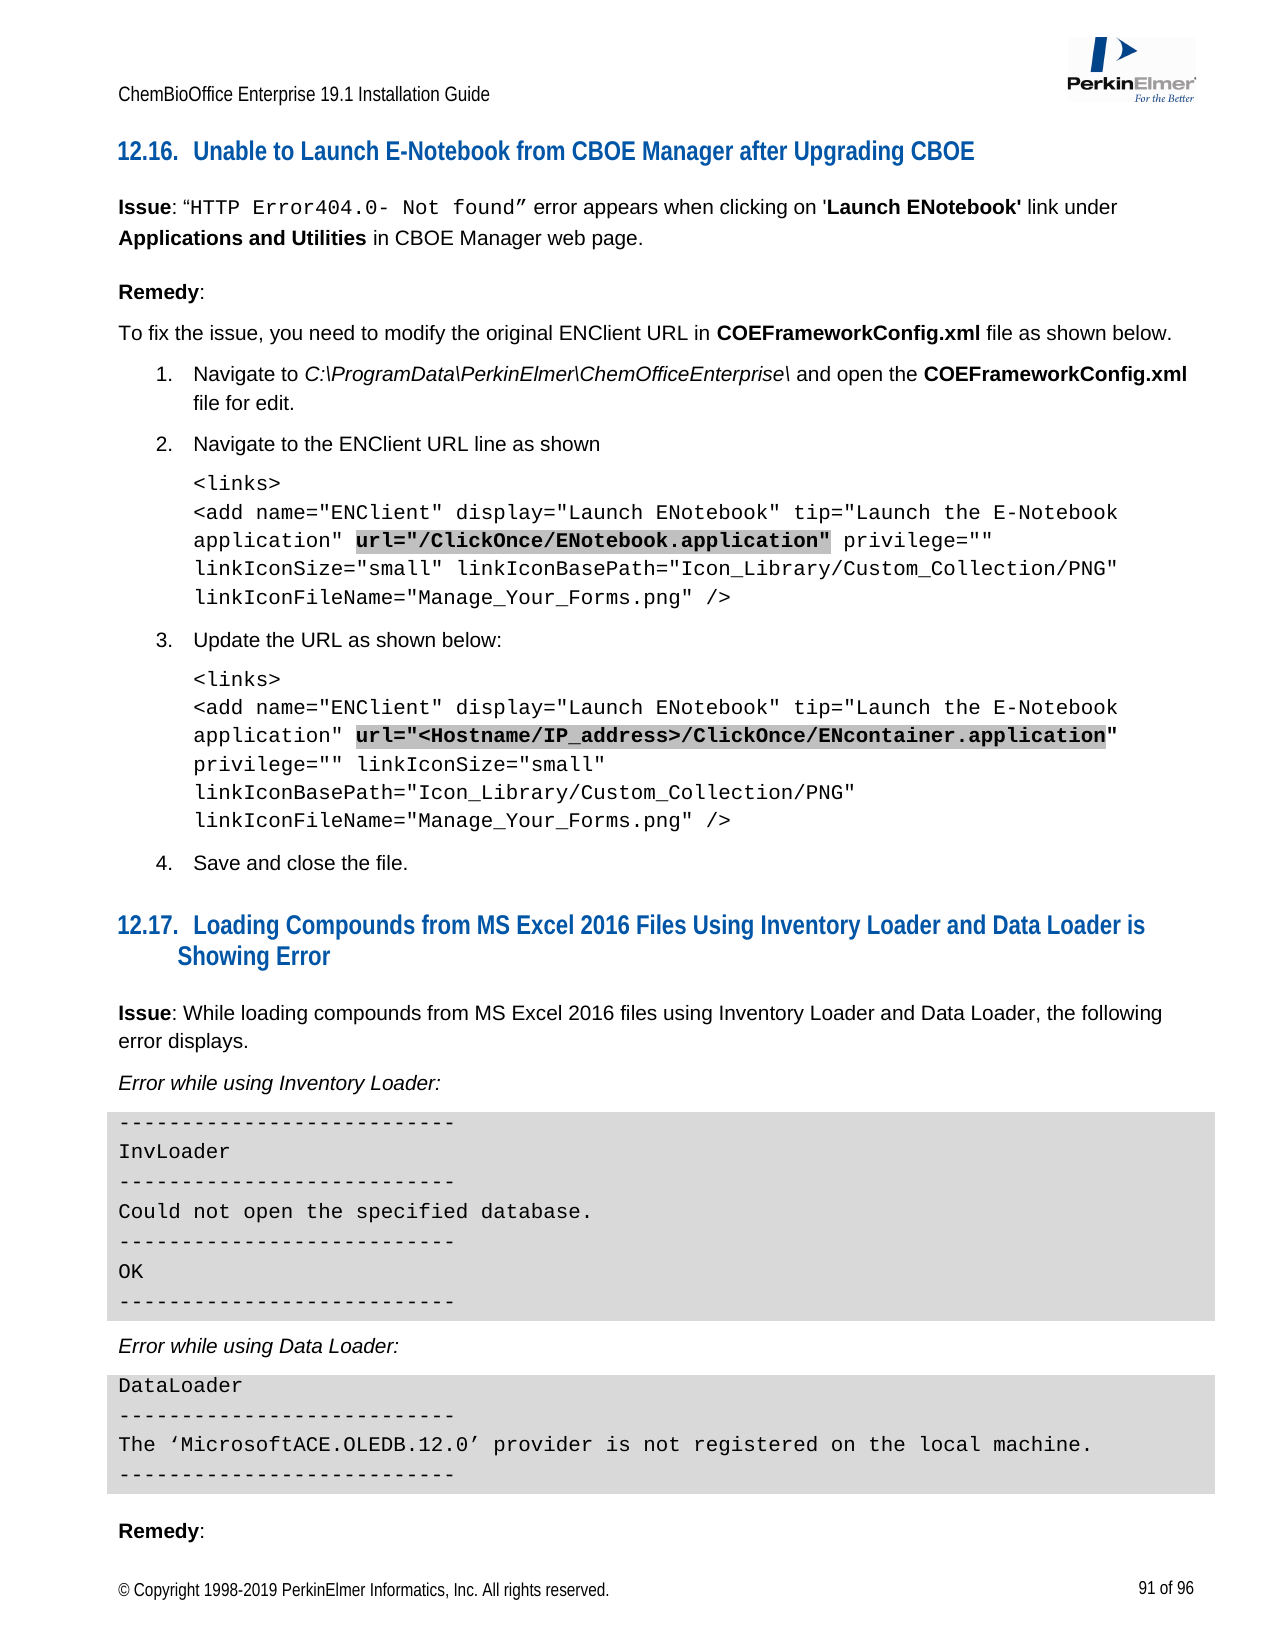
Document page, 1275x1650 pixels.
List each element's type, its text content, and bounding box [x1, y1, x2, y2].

picture [1067, 37, 1197, 102]
list Update the URL as shown below: [156, 627, 1204, 651]
list Navigate to the ENClient URL line as shown [156, 432, 1204, 456]
text Issue: While loading compounds from MS Excel 2016 files using Inventory Loader and Data Loader, the following error displays. [118, 1000, 1204, 1053]
text Issue: “HTTP Error404.0- Not found” error appears when clicking on 'Launch ENotebook' link under Applications and Utilities in CBOE Manager web page. [118, 195, 1204, 250]
text To fix the issue, you need to modify the original ENClient URL in COEFrameworkConfig.xml file as shown below. [118, 321, 1204, 345]
text Remedy: [118, 279, 1204, 303]
list Save and close the file. [156, 851, 1204, 875]
table_header --------------------------- InvLoader --------------------------- Could not open the specified database. --------------------------- OK --------------------------- [107, 1112, 1215, 1321]
subtitle Loading Compounds from MS Excel 2016 Files Using Inventory Loader and Data Loader is Showing Error [117, 909, 1204, 971]
subtitle Unable to Launch E-Notebook from CBOE Manager after Upgrading CBOE [117, 135, 1204, 166]
text Error while using Inventory Loader: [118, 1070, 1204, 1094]
text Remedy: [118, 1519, 1204, 1543]
text <links> <add name="ENClient" display="Launch ENotebook" tip="Launch the E-Notebook application" url="/ClickOnce/ENotebook.application" privilege="" linkIconSize="small" linkIconBasePath="Icon_Library/Custom_Collection/PNG" linkIconFileName="Manage_Your_Forms.png" /> [193, 473, 1204, 610]
text Error while using Data Loader: [118, 1333, 1204, 1357]
table_header DataLoader --------------------------- The ‘MicrosoftACE.OLEDB.12.0’ provider is not registered on the local machine. --------------------------- [107, 1375, 1215, 1494]
list Navigate to C:\ProgramData\PerkinElmer\ChemOfficeEnterprise\ and open the COEFrameworkConfig.xml file for edit. [156, 362, 1204, 415]
text <links> <add name="ENClient" display="Launch ENotebook" tip="Launch the E-Notebook application" url="<Hostname/IP_address>/ClickOnce/ENcontainer.application" privilege="" linkIconSize="small" linkIconBasePath="Icon_Library/Custom_Collection/PNG" linkIconFileName="Manage_Your_Forms.png" /> [193, 669, 1204, 834]
